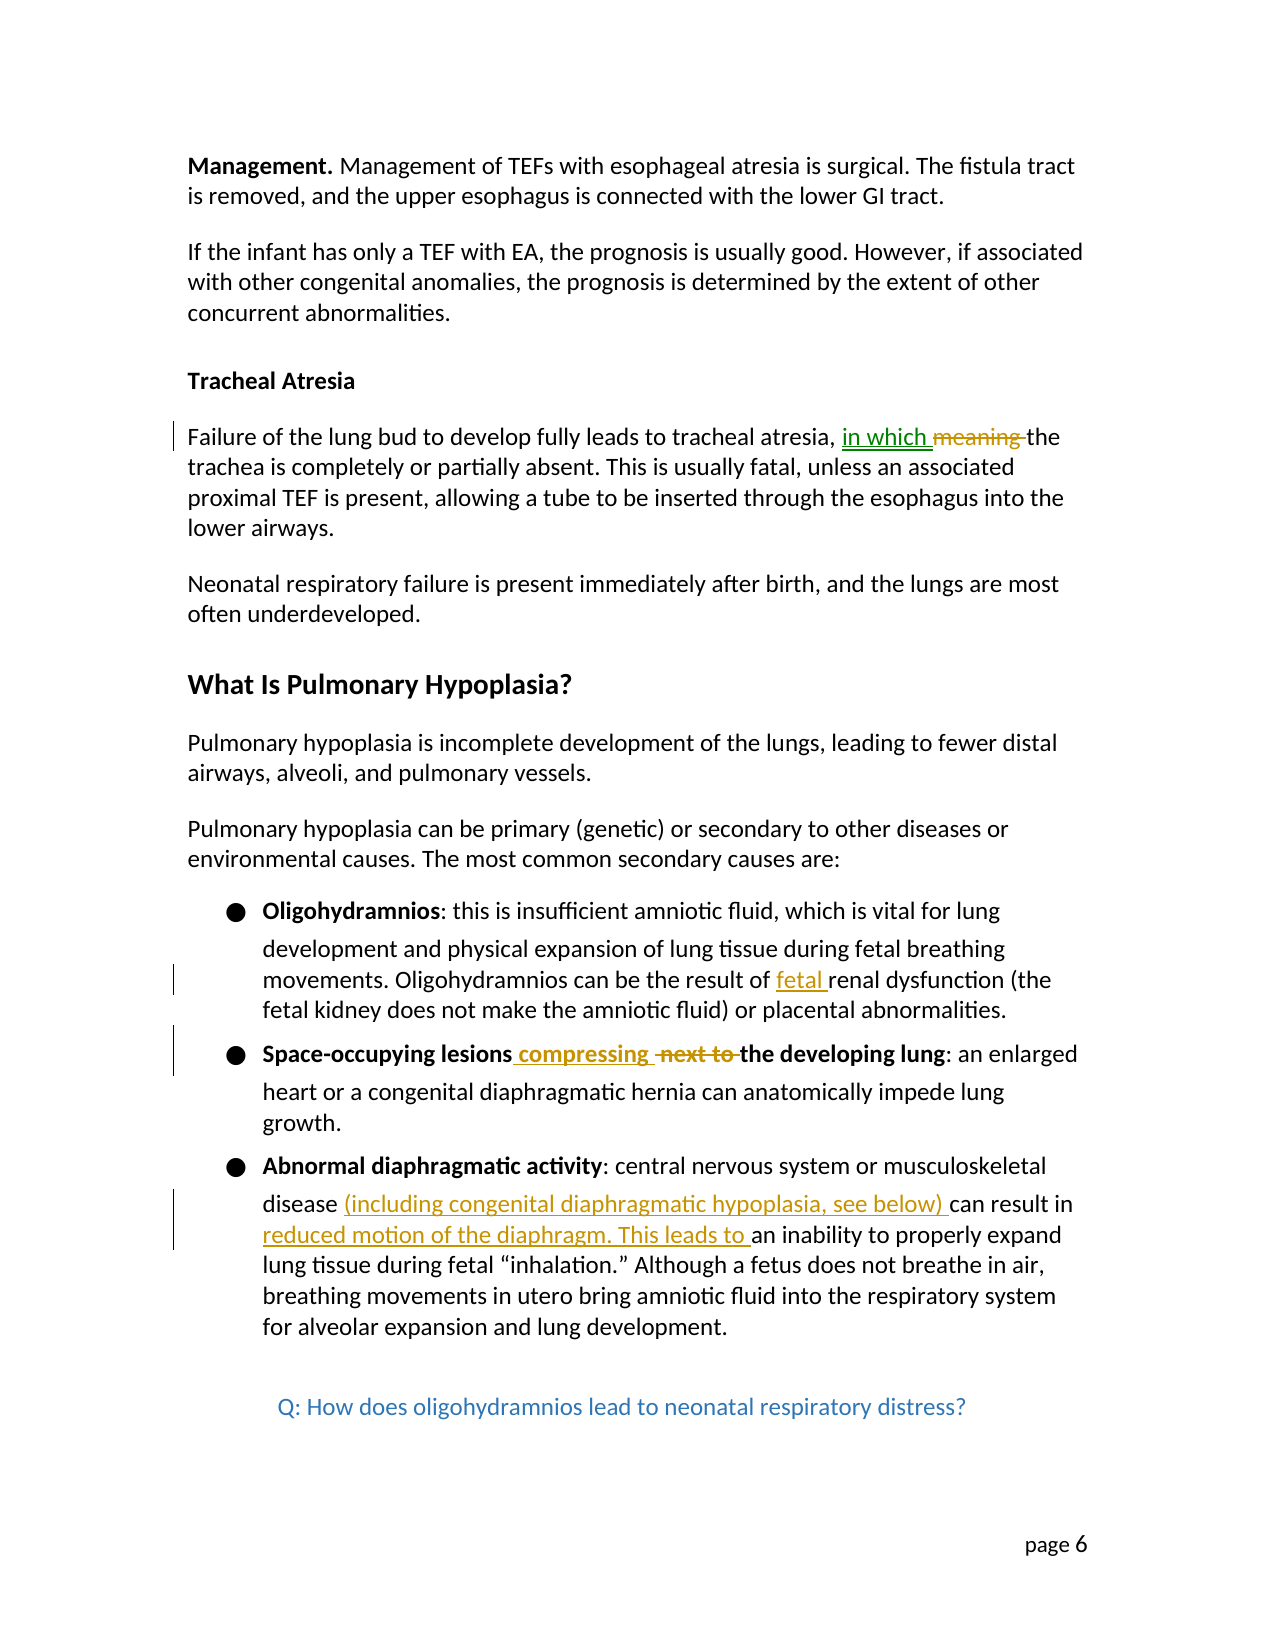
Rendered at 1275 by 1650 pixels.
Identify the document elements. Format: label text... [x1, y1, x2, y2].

text Pulmonary hypoplasia is incomplete development of the lungs, leading to fewer distal airways, alveoli, and pulmonary vessels. [187, 727, 1087, 788]
text What Is Pulmonary Hypoplasia? [187, 666, 1087, 702]
list Space-occupying lesionsthe developing lung: an enlarged heart or a congenital diaphragmatic hernia can anatomically impede lung growth. [225, 1025, 1087, 1137]
list Abnormal diaphragmatic activity: central nervous system or musculoskeletal disease can result in an inability to properly expand lung tissue during fetal “inhalation.” Although a fetus does not breathe in air, breathing movements in utero bring amniotic fluid into the respiratory system for alveolar expansion and lung development. [225, 1137, 1087, 1341]
text Tracheal Atresia [187, 365, 1087, 396]
text If the infant has only a TEF with EA, the prognosis is usually good. However, if associated with other congenital anomalies, the prognosis is determined by the extent of other concurrent abnormalities. [187, 236, 1087, 328]
text Q: How does oligohydramnios lead to neonatal respiratory distress? [277, 1391, 997, 1422]
list Oligohydramnios: this is insufficient amniotic fluid, which is vital for lung development and physical expansion of lung tissue during fetal breathing movements. Oligohydramnios can be the result of renal dysfunction (the fetal kidney does not make the amniotic fluid) or placental abnormalities. [225, 882, 1087, 1025]
text Failure of the lung bud to develop fully leads to tracheal atresia, the trachea is completely or partially absent. This is usually fatal, unless an associated proximal TEF is present, allowing a tube to be inserted through the esophagus into the lower airways. [187, 421, 1087, 543]
text Pulmonary hypoplasia can be primary (genetic) or secondary to other diseases or environmental causes. The most common secondary causes are: [187, 813, 1087, 874]
text Neonatal respiratory failure is present immediately after birth, and the lungs are most often underdeveloped. [187, 568, 1087, 629]
text Management. Management of TEFs with esophageal atresia is surgical. The fistula tract is removed, and the upper esophagus is connected with the lower GI tract. [187, 150, 1087, 211]
